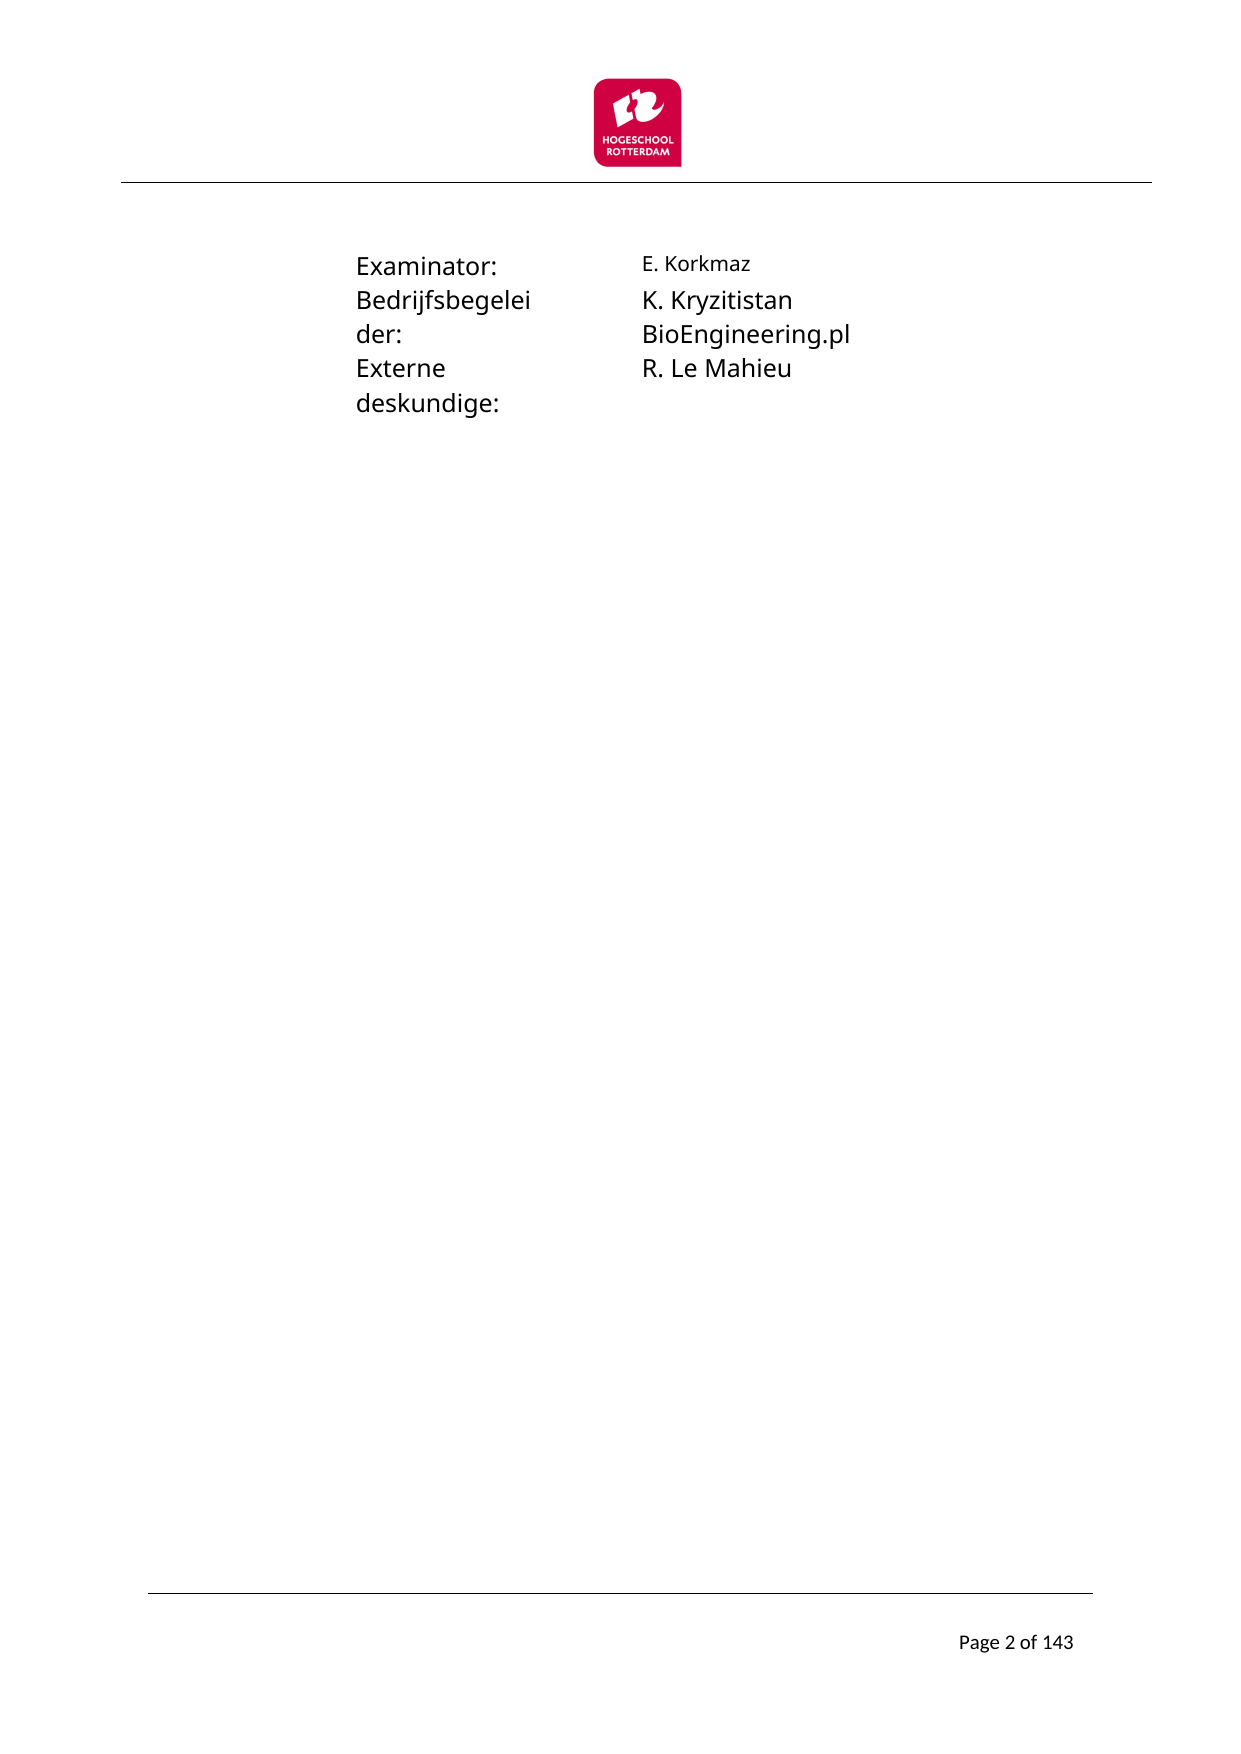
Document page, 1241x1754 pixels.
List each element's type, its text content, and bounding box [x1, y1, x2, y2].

table_cell Bedrijfsbegeleider: [270, 283, 556, 351]
table_cell Examinator: [270, 249, 556, 283]
table_cell Externe deskundige: [270, 351, 556, 419]
table_cell R. Le Mahieu [556, 351, 970, 419]
table_cell K. Kryzitistan BioEngineering.pl [556, 283, 970, 351]
table_cell E. Korkmaz [556, 249, 970, 283]
picture [590, 73, 685, 173]
